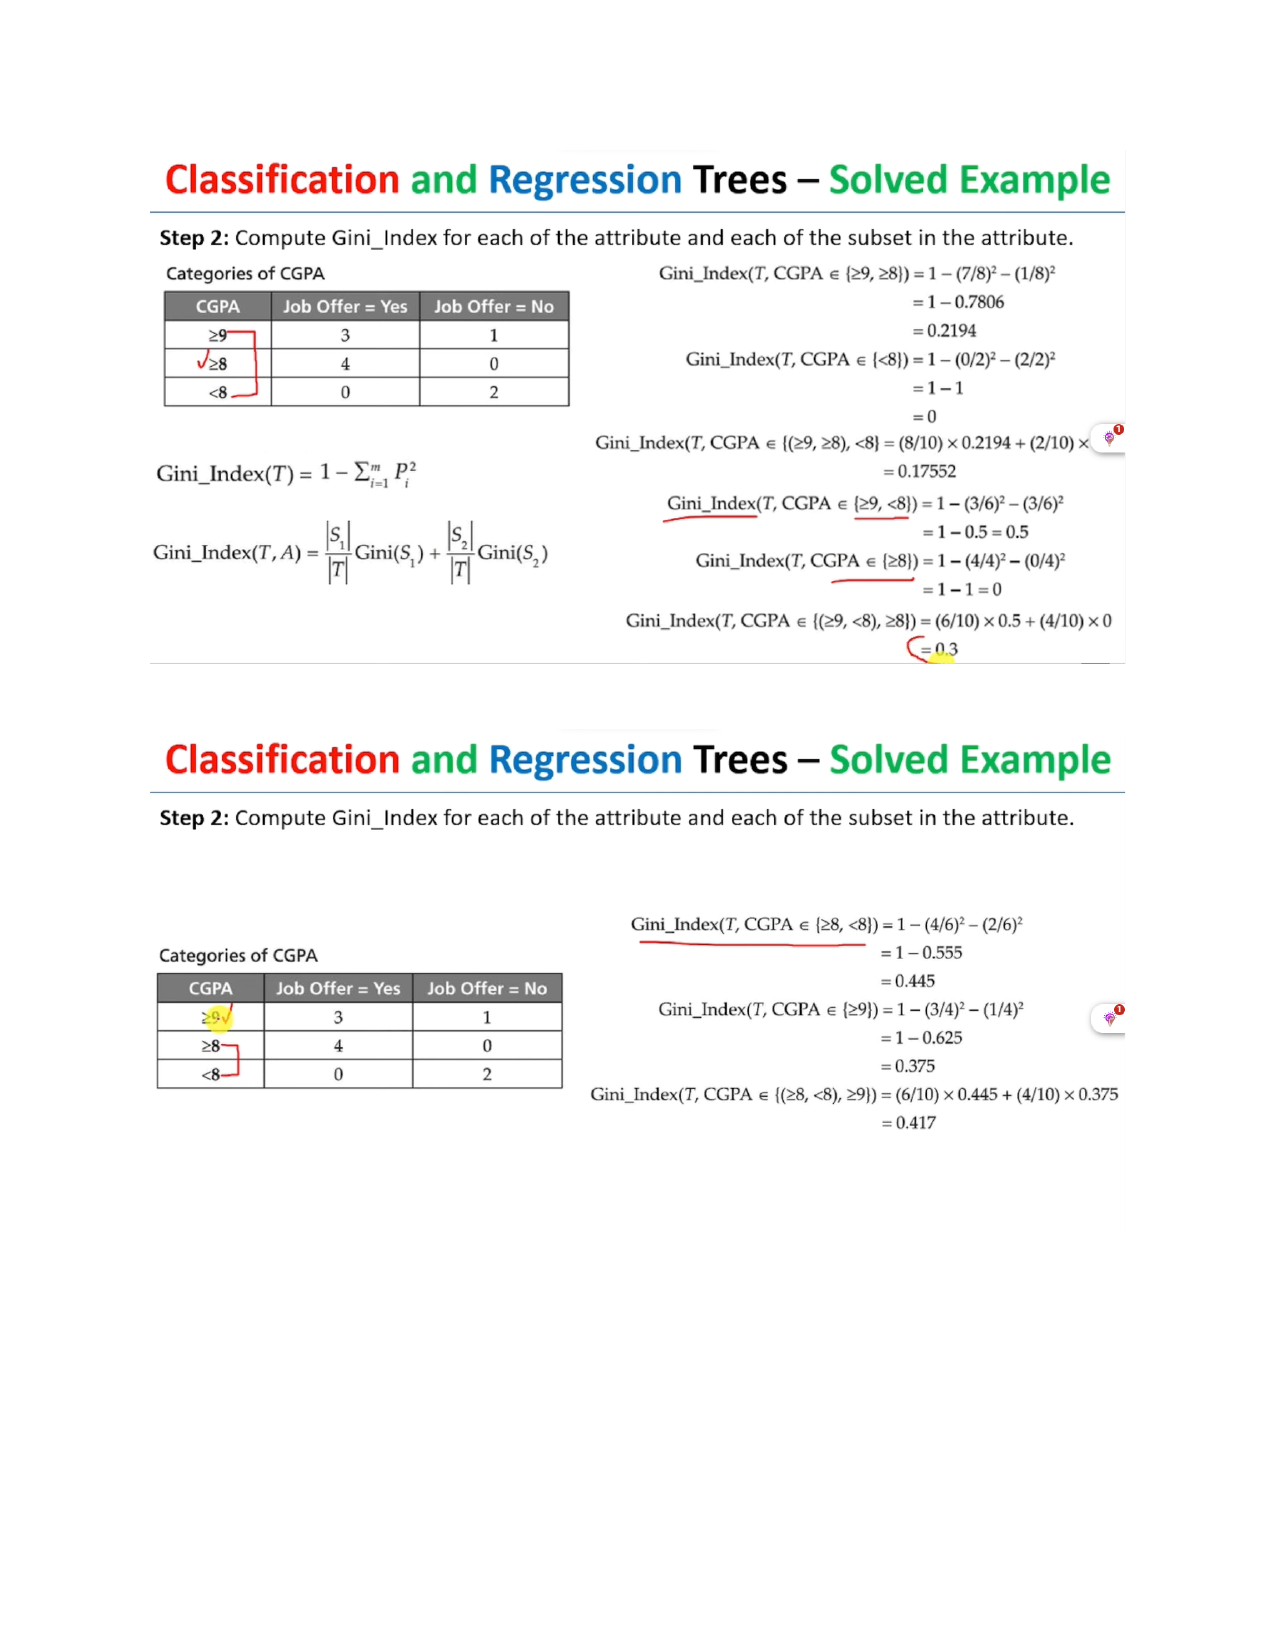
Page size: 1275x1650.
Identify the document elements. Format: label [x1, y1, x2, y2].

picture [150, 150, 1125, 664]
picture [150, 729, 1125, 1236]
